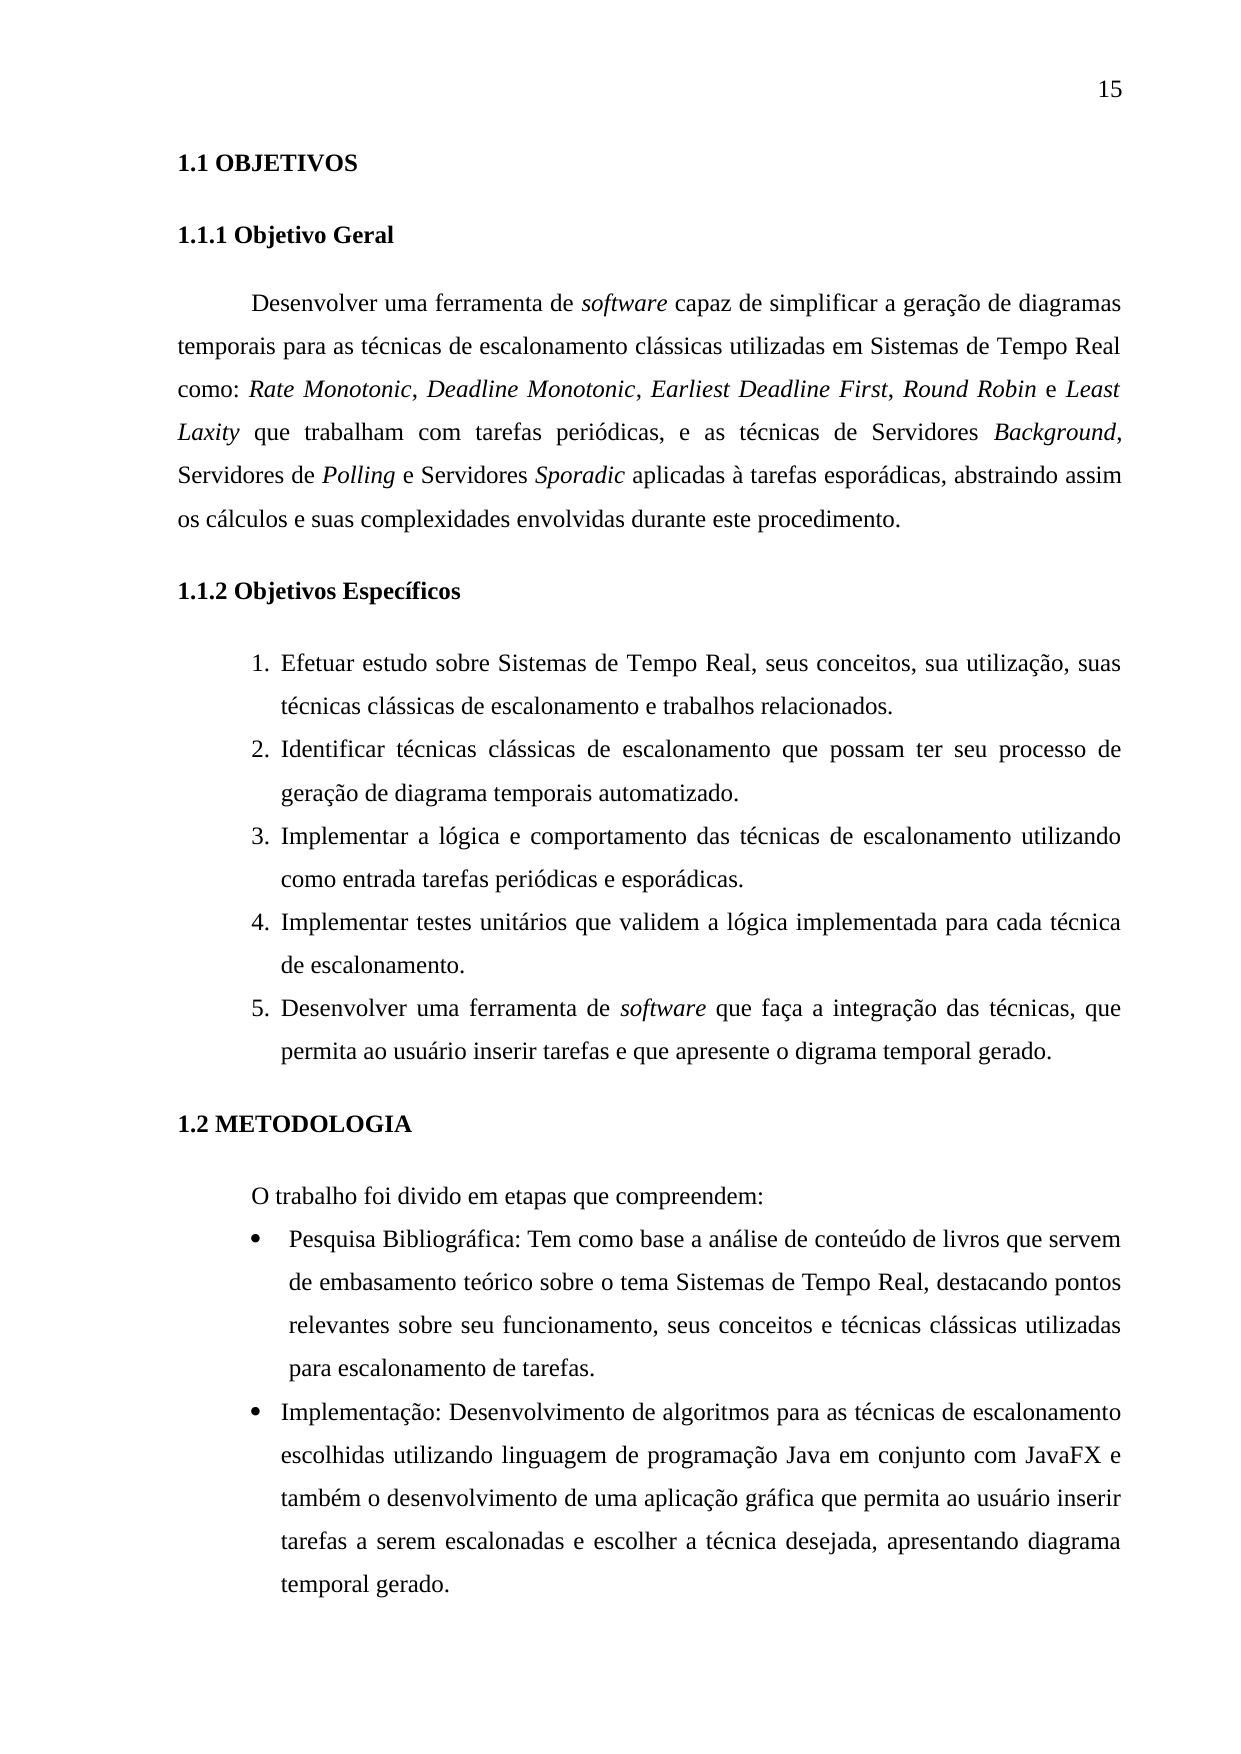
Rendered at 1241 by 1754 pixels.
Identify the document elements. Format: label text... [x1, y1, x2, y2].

list Efetuar estudo sobre Sistemas de Tempo Real, seus conceitos, sua utilização, suas técnicas clássicas de escalonamento e trabalhos relacionados. [251, 648, 1122, 720]
text Desenvolver uma ferramenta de software capaz de simplificar a geração de diagramas temporais para as técnicas de escalonamento clássicas utilizadas em Sistemas de Tempo Real como: Rate Monotonic, Deadline Monotonic, Earliest Deadline First, Round Robin e Least Laxity que trabalham com tarefas periódicas, e as técnicas de Servidores Background, Servidores de Polling e Servidores Sporadic aplicadas à tarefas esporádicas, abstraindo assim os cálculos e suas complexidades envolvidas durante este procedimento. [177, 288, 1122, 532]
list Identificar técnicas clássicas de escalonamento que possam ter seu processo de geração de diagrama temporais automatizado. [251, 734, 1122, 806]
list Implementação: Desenvolvimento de algoritmos para as técnicas de escalonamento escolhidas utilizando linguagem de programação Java em conjunto com JavaFX e também o desenvolvimento de uma aplicação gráfica que permita ao usuário inserir tarefas a serem escalonadas e escolher a técnica desejada, apresentando diagrama temporal gerado. [251, 1397, 1122, 1598]
list Implementar testes unitários que validem a lógica implementada para cada técnica de escalonamento. [251, 907, 1122, 979]
subtitle 1.2 METODOLOGIA [177, 1109, 1122, 1137]
list Desenvolver uma ferramenta de software que faça a integração das técnicas, que permita ao usuário inserir tarefas e que apresente o digrama temporal gerado. [251, 993, 1122, 1065]
text O trabalho foi divido em etapas que compreendem: [177, 1181, 1122, 1210]
subtitle 1.1 OBJETIVOS [177, 148, 1122, 176]
list Implementar a lógica e comportamento das técnicas de escalonamento utilizando como entrada tarefas periódicas e esporádicas. [251, 821, 1122, 893]
subtitle 1.1.1 Objetivo Geral [177, 220, 1122, 249]
list Pesquisa Bibliográfica: Tem como base a análise de conteúdo de livros que servem de embasamento teórico sobre o tema Sistemas de Tempo Real, destacando pontos relevantes sobre seu funcionamento, seus conceitos e técnicas clássicas utilizadas para escalonamento de tarefas. [251, 1224, 1122, 1382]
subtitle 1.1.2 Objetivos Específicos [177, 576, 1122, 605]
